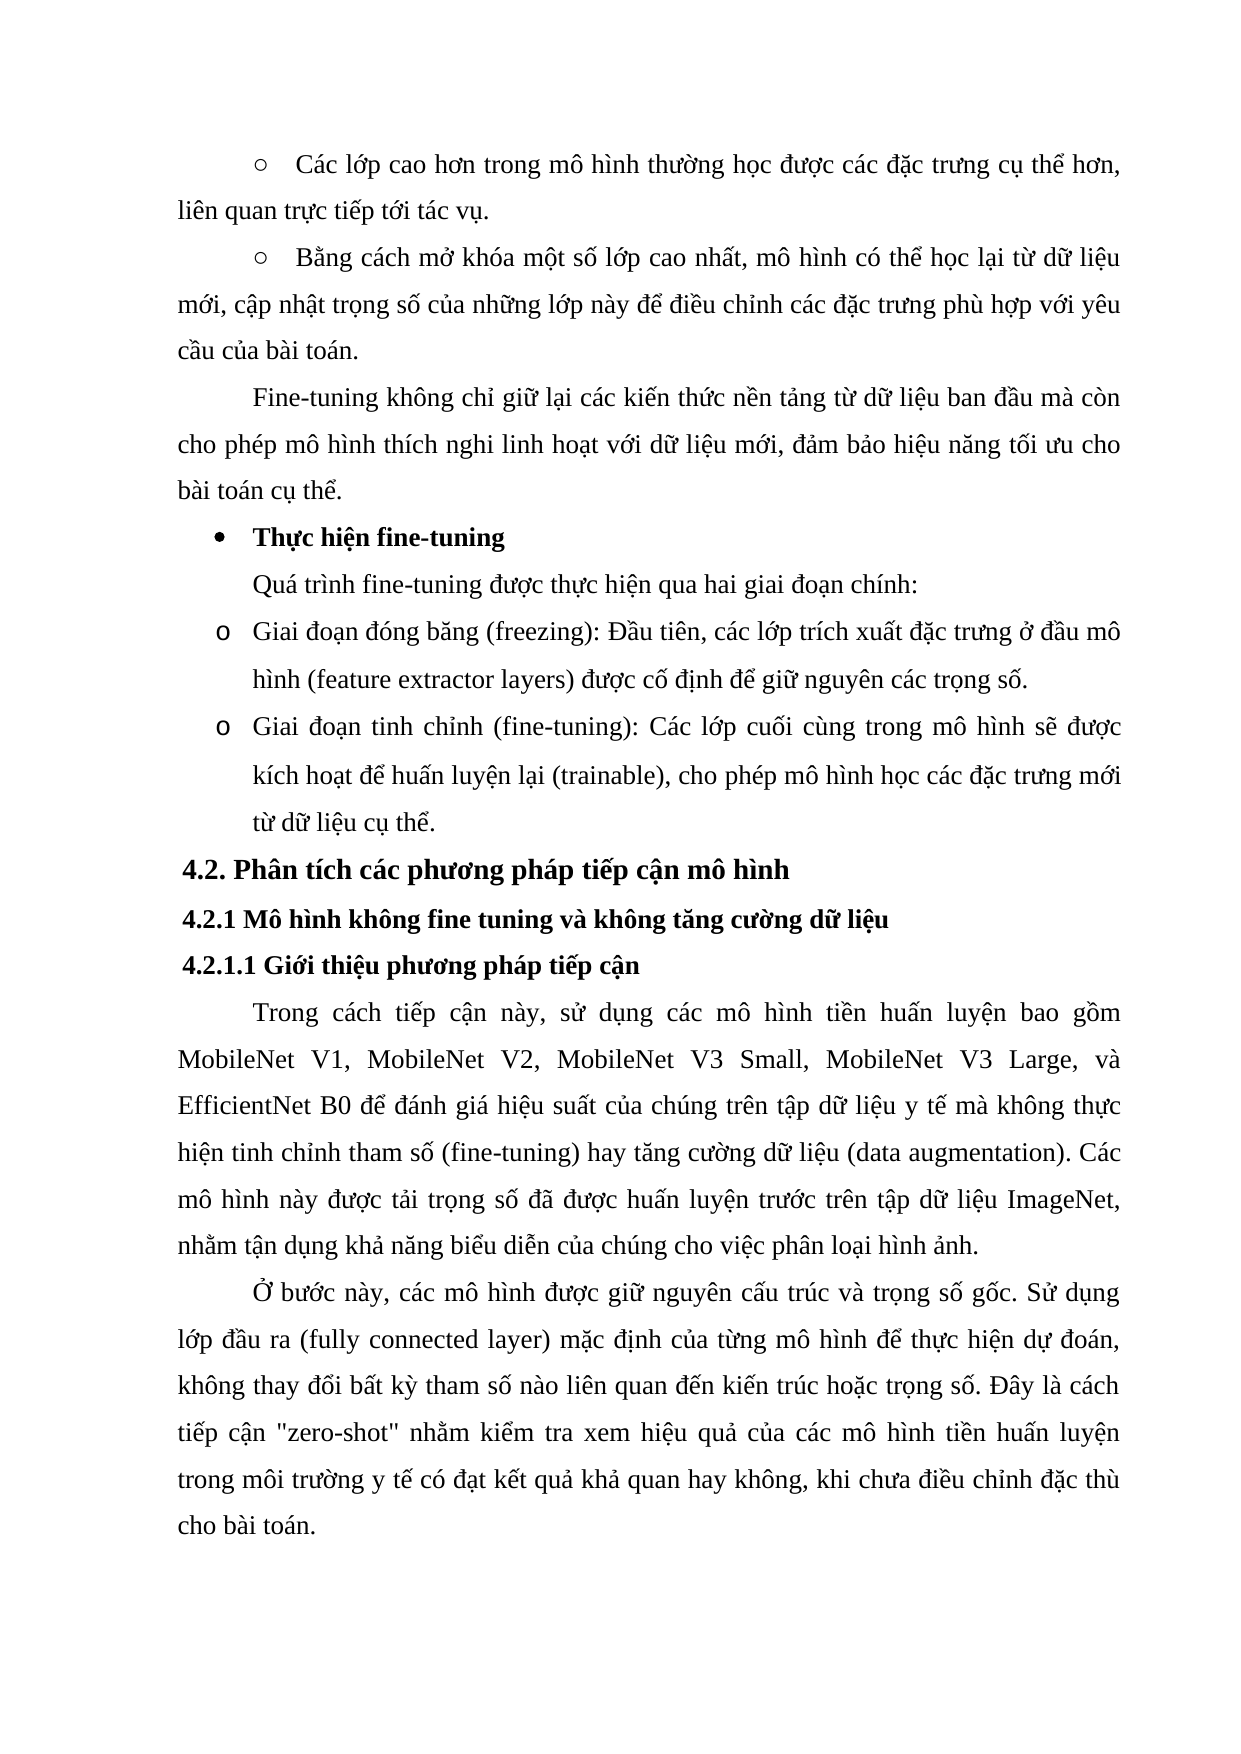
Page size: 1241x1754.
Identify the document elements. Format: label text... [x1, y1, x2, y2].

subtitle 4.2.1.1 Giới thiệu phương pháp tiếp cận [182, 949, 1122, 981]
list Các lớp cao hơn trong mô hình thường học được các đặc trưng cụ thể hơn, liên quan trực tiếp tới tác vụ. [177, 148, 1122, 226]
list Thực hiện fine-tuning [215, 521, 1122, 552]
text Trong cách tiếp cận này, sử dụng các mô hình tiền huấn luyện bao gồm MobileNet V1, MobileNet V2, MobileNet V3 Small, MobileNet V3 Large, và EfficientNet B0 để đánh giá hiệu suất của chúng trên tập dữ liệu y tế mà không thực hiện tinh chỉnh tham số (fine-tuning) hay tăng cường dữ liệu (data augmentation). Các mô hình này được tải trọng số đã được huấn luyện trước trên tập dữ liệu ImageNet, nhằm tận dụng khả năng biểu diễn của chúng cho việc phân loại hình ảnh. [177, 996, 1122, 1261]
list Bằng cách mở khóa một số lớp cao nhất, mô hình có thể học lại từ dữ liệu mới, cập nhật trọng số của những lớp này để điều chỉnh các đặc trưng phù hợp với yêu cầu của bài toán. [177, 241, 1122, 366]
list Giai đoạn tinh chỉnh (fine-tuning): Các lớp cuối cùng trong mô hình sẽ được kích hoạt để huấn luyện lại (trainable), cho phép mô hình học các đặc trưng mới từ dữ liệu cụ thể. [215, 710, 1122, 837]
text Ở bước này, các mô hình được giữ nguyên cấu trúc và trọng số gốc. Sử dụng lớp đầu ra (fully connected layer) mặc định của từng mô hình để thực hiện dự đoán, không thay đổi bất kỳ tham số nào liên quan đến kiến trúc hoặc trọng số. Đây là cách tiếp cận "zero-shot" nhằm kiểm tra xem hiệu quả của các mô hình tiền huấn luyện trong môi trường y tế có đạt kết quả khả quan hay không, khi chưa điều chỉnh đặc thù cho bài toán. [177, 1276, 1122, 1541]
subtitle 4.2.1 Mô hình không fine tuning và không tăng cường dữ liệu [182, 903, 1122, 934]
list Giai đoạn đóng băng (freezing): Đầu tiên, các lớp trích xuất đặc trưng ở đầu mô hình (feature extractor layers) được cố định để giữ nguyên các trọng số. [215, 614, 1122, 695]
subtitle 4.2. Phân tích các phương pháp tiếp cận mô hình [182, 852, 1122, 886]
text Quá trình fine-tuning được thực hiện qua hai giai đoạn chính: [177, 568, 1122, 599]
text Fine-tuning không chỉ giữ lại các kiến thức nền tảng từ dữ liệu ban đầu mà còn cho phép mô hình thích nghi linh hoạt với dữ liệu mới, đảm bảo hiệu năng tối ưu cho bài toán cụ thể. [177, 381, 1122, 506]
